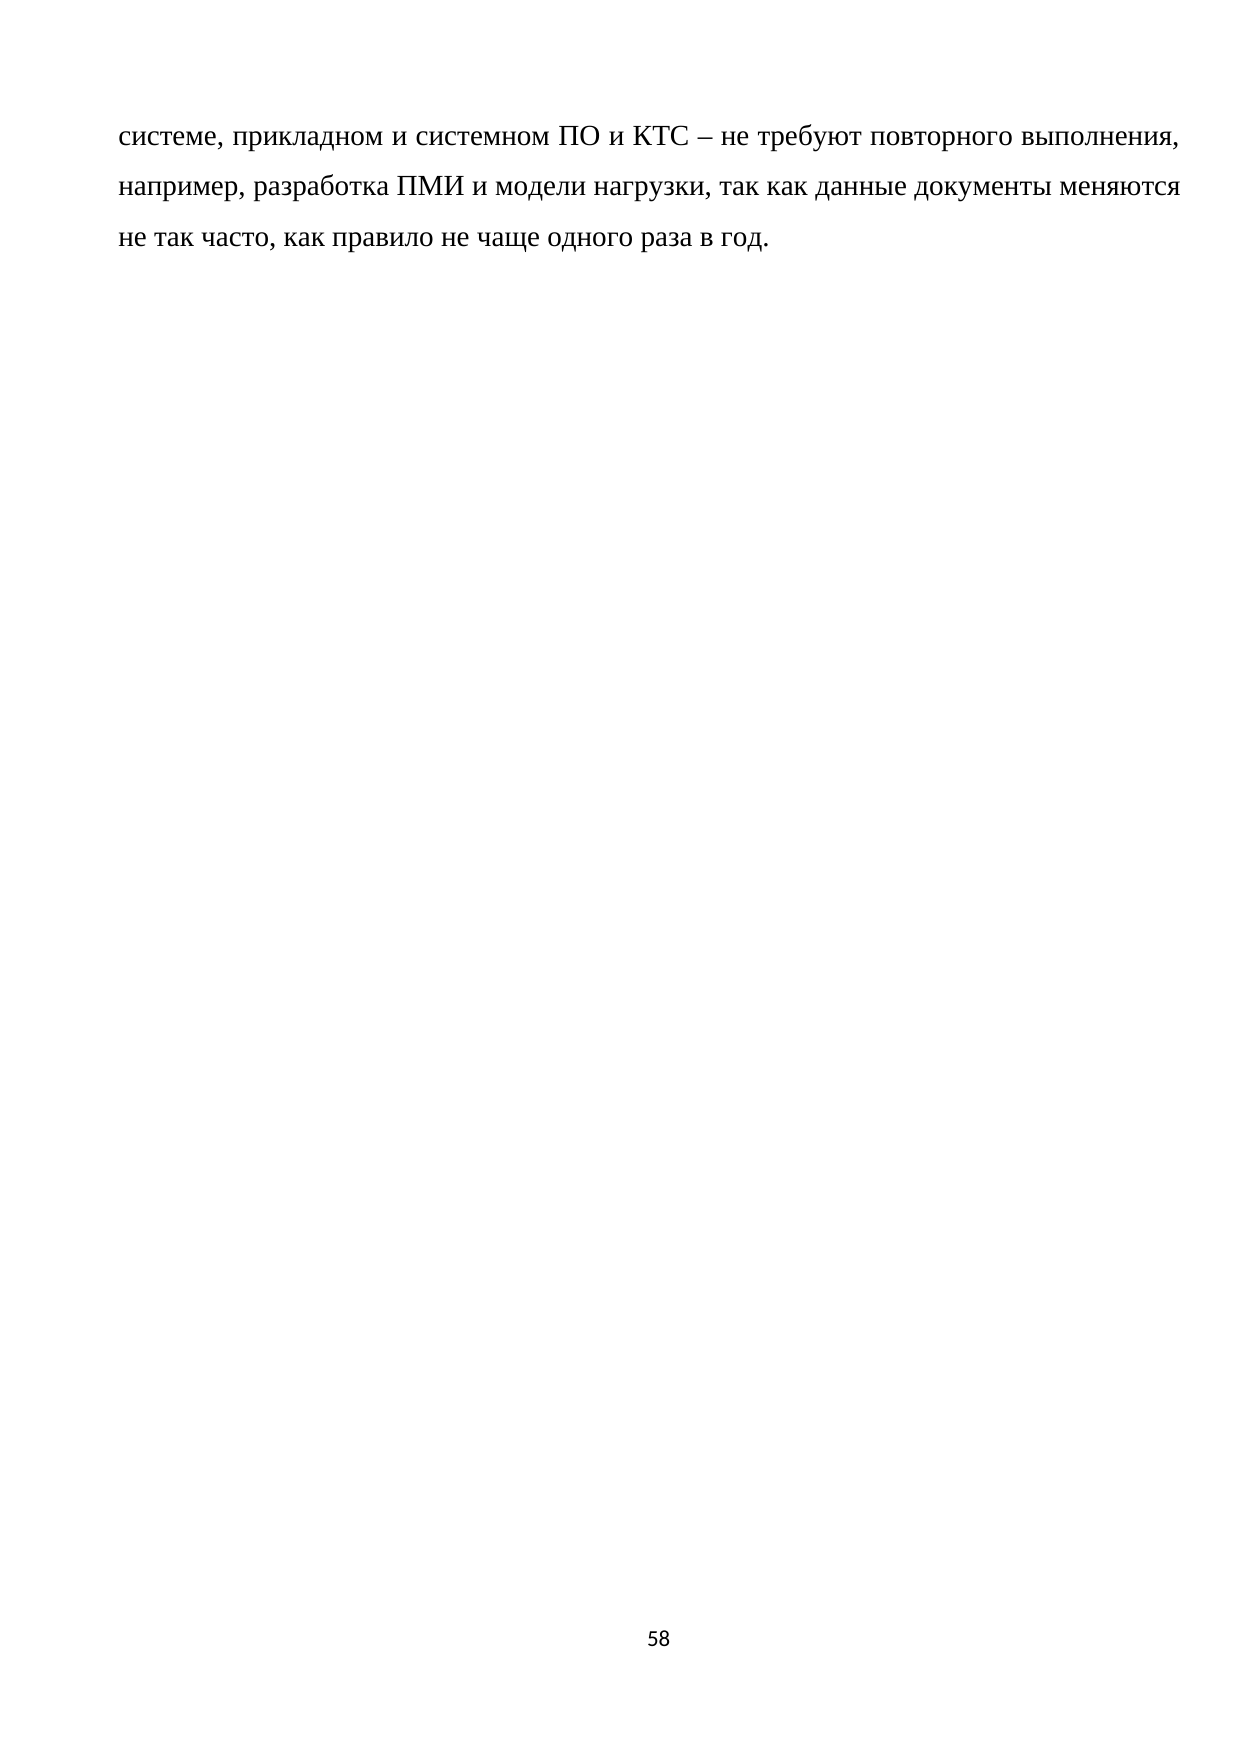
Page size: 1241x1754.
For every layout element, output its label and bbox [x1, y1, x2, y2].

text [118, 118, 1181, 252]
